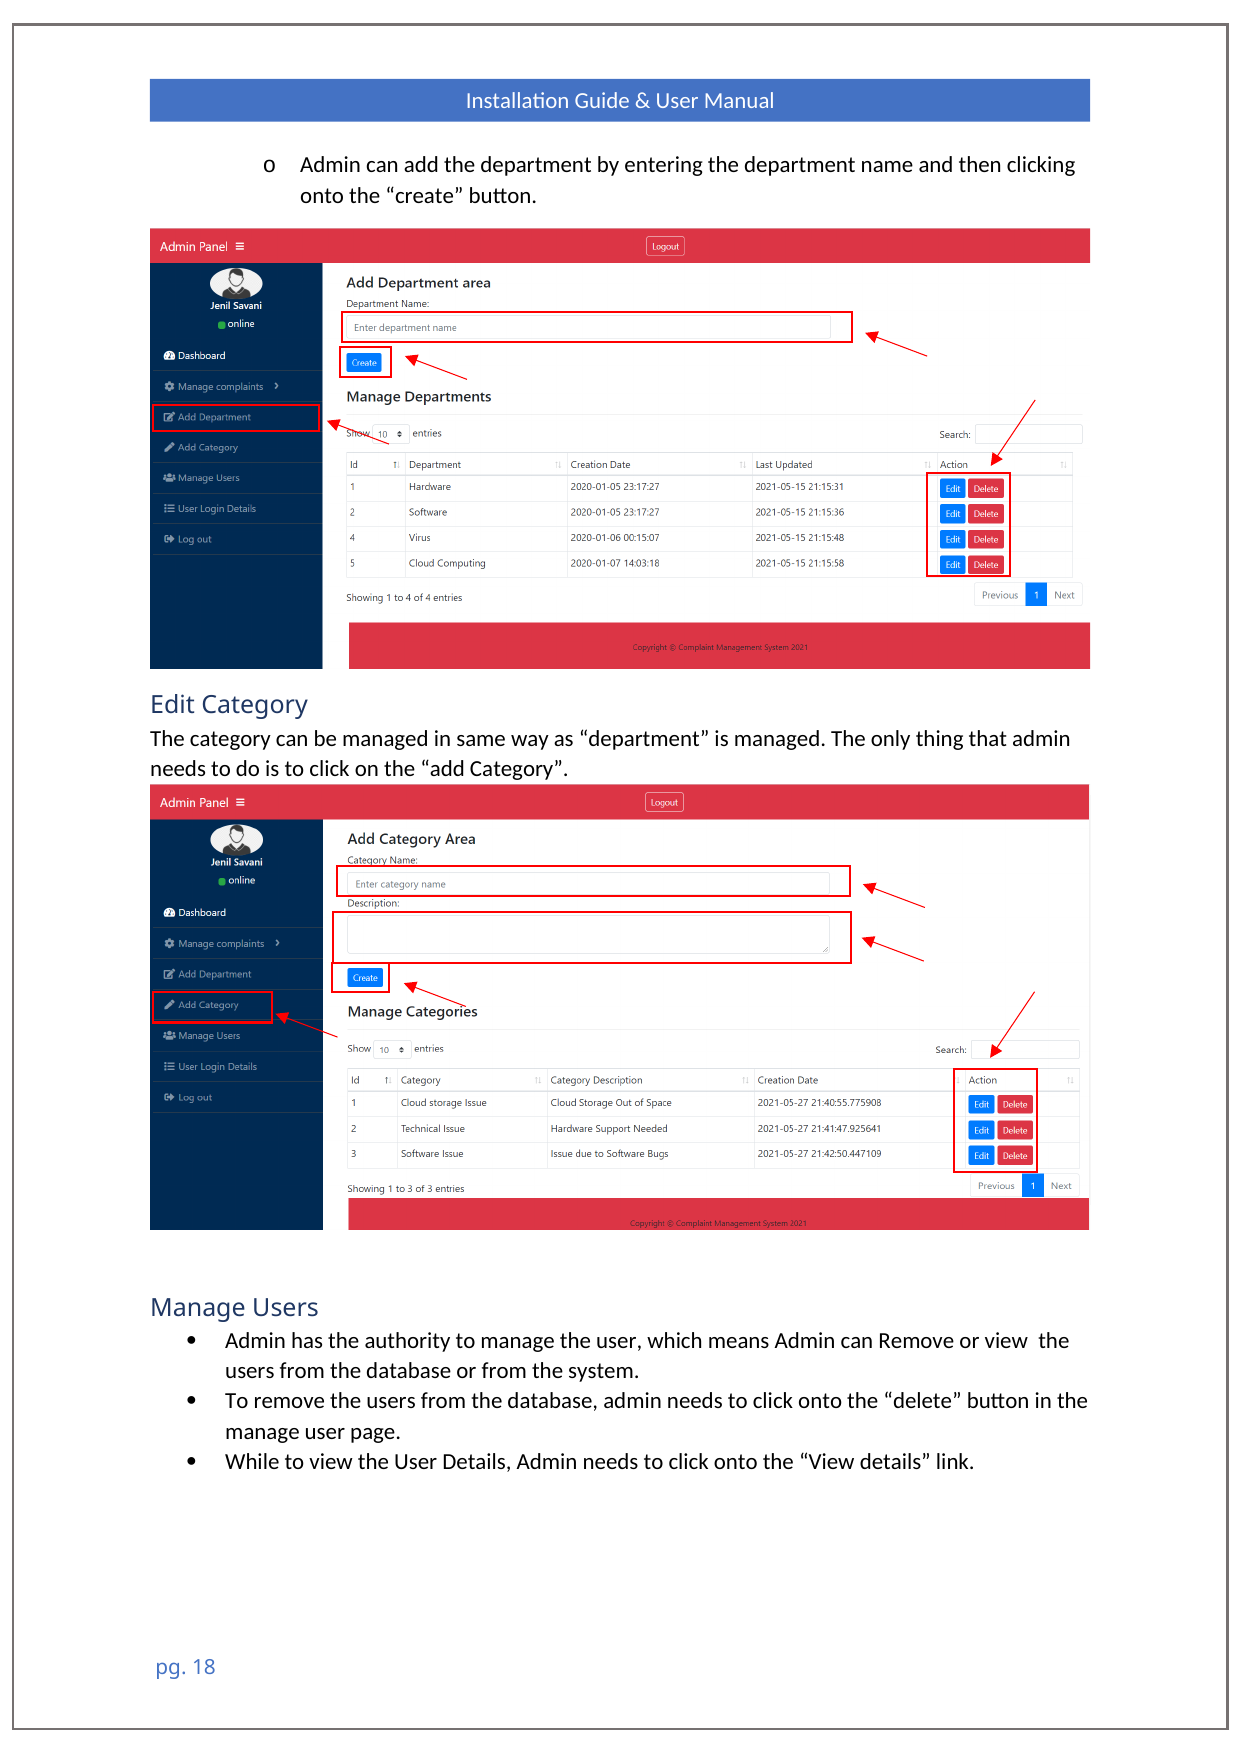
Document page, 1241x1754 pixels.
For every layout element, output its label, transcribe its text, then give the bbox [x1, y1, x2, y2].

list While to view the User Details, Admin needs to click onto the “View details” link. [187, 1447, 1090, 1475]
list Admin can add the department by entering the department name and then clicking onto the “create” button. [262, 150, 1090, 209]
text The category can be managed in same way as “department” is managed. The only thing that admin needs to do is to click on the “add Category”. [150, 724, 1090, 784]
picture [150, 784, 1091, 1230]
list To remove the users from the database, admin needs to click onto the “delete” button in the manage user page. [187, 1387, 1090, 1445]
picture [150, 228, 1091, 669]
list Admin has the authority to manage the user, which means Admin can Remove or view the users from the database or from the system. [187, 1326, 1090, 1384]
subtitle Manage Users [150, 1289, 1090, 1323]
subtitle Edit Category [150, 687, 1090, 721]
